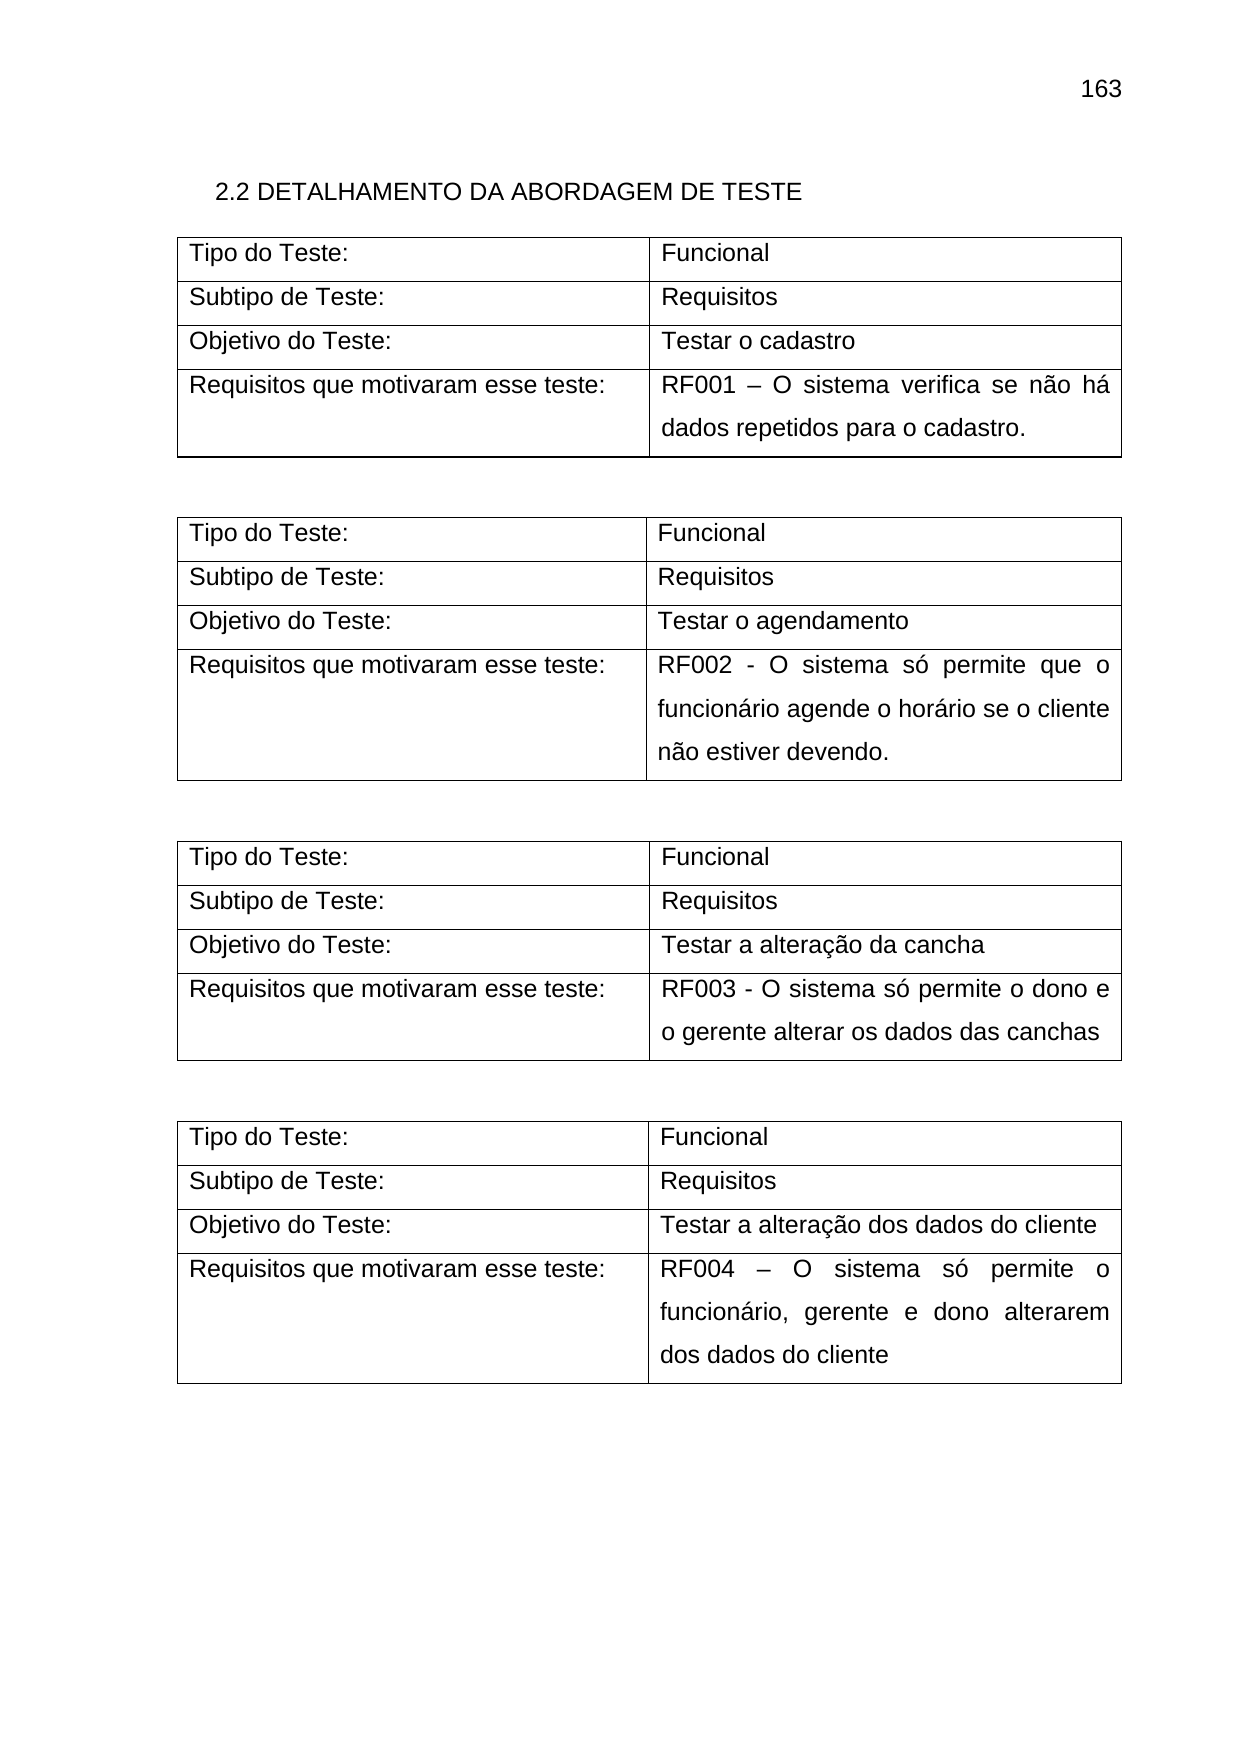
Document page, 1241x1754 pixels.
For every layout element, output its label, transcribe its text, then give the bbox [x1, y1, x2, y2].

table_cell Testar a alteração dos dados do cliente [649, 1210, 1121, 1253]
table_cell Testar a alteração da cancha [650, 930, 1121, 973]
table_cell Requisitos que motivaram esse teste: [178, 974, 649, 1060]
table_cell Objetivo do Teste: [178, 606, 646, 649]
table_header Funcional [649, 1122, 1121, 1165]
table_cell RF002 - O sistema só permite que o funcionário agende o horário se o cliente não estiver devendo. [647, 650, 1121, 780]
table_cell Requisitos que motivaram esse teste: [178, 370, 649, 456]
table_cell Requisitos que motivaram esse teste: [178, 650, 646, 780]
list DETALHAMENTO DA ABORDAGEM DE TESTE [215, 177, 1122, 206]
table_header Tipo do Teste: [178, 1122, 648, 1165]
table_cell Subtipo de Teste: [178, 886, 649, 929]
table_cell RF001 – O sistema verifica se não há dados repetidos para o cadastro. [650, 370, 1121, 456]
table_cell Requisitos [650, 282, 1121, 325]
table_cell Requisitos [649, 1166, 1121, 1209]
table_header Tipo do Teste: [178, 518, 646, 561]
table_cell Objetivo do Teste: [178, 1210, 648, 1253]
table_cell Subtipo de Teste: [178, 562, 646, 605]
table_header Funcional [650, 238, 1121, 281]
table_header Tipo do Teste: [178, 842, 649, 884]
table_cell Subtipo de Teste: [178, 1166, 648, 1209]
table_cell Requisitos [647, 562, 1121, 605]
table_header Tipo do Teste: [178, 238, 649, 281]
table_cell Requisitos [650, 886, 1121, 929]
table_cell Objetivo do Teste: [178, 326, 649, 369]
table_cell RF003 - O sistema só permite o dono e o gerente alterar os dados das canchas [650, 974, 1121, 1060]
table_cell Requisitos que motivaram esse teste: [178, 1254, 648, 1383]
table_cell Testar o cadastro [650, 326, 1121, 369]
table_header Funcional [650, 842, 1121, 884]
table_cell RF004 – O sistema só permite o funcionário, gerente e dono alterarem dos dados do cliente [649, 1254, 1121, 1383]
table_header Funcional [647, 518, 1121, 561]
table_cell Subtipo de Teste: [178, 282, 649, 325]
table_cell Testar o agendamento [647, 606, 1121, 649]
table_cell Objetivo do Teste: [178, 930, 649, 973]
